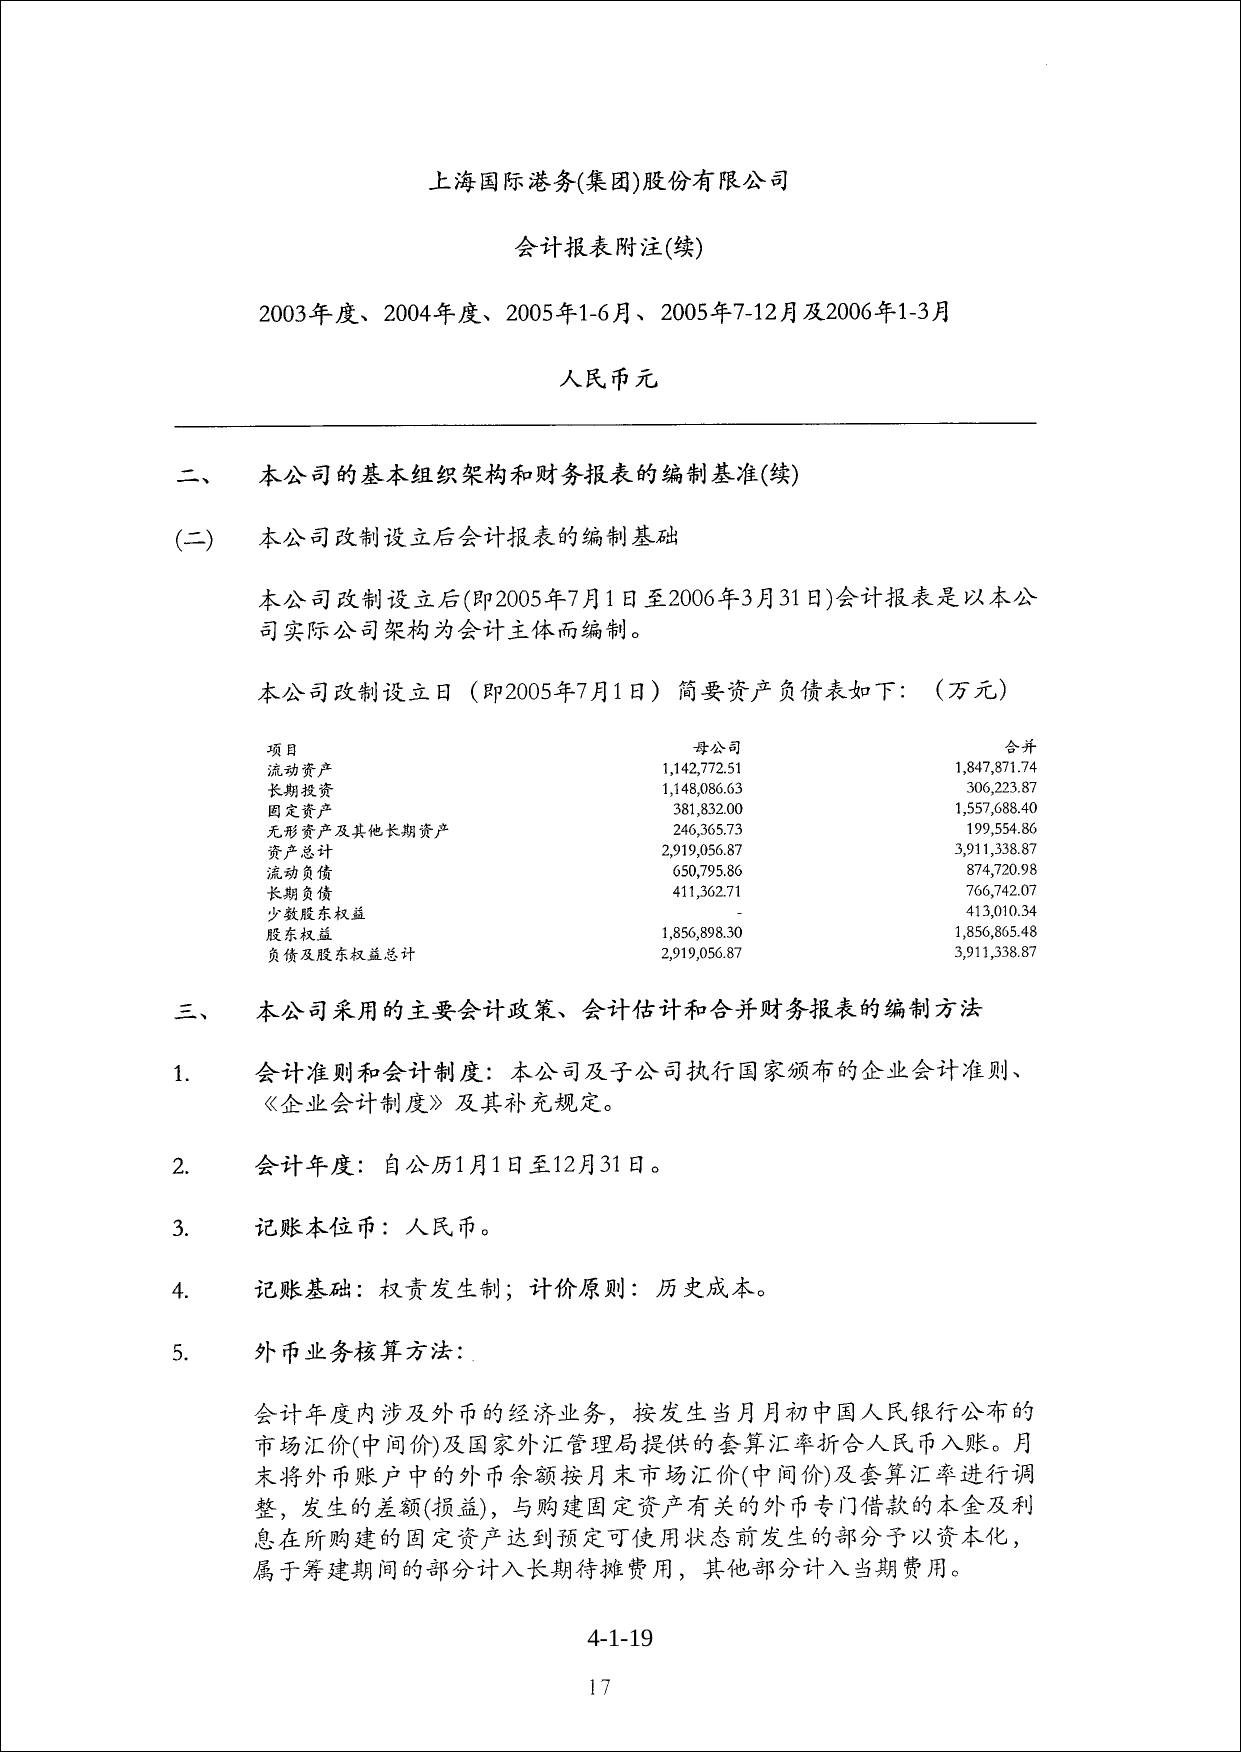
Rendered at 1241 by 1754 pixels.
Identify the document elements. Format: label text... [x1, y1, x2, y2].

text 4-1-19 [585, 1623, 655, 1652]
picture [1, 1, 1240, 1751]
